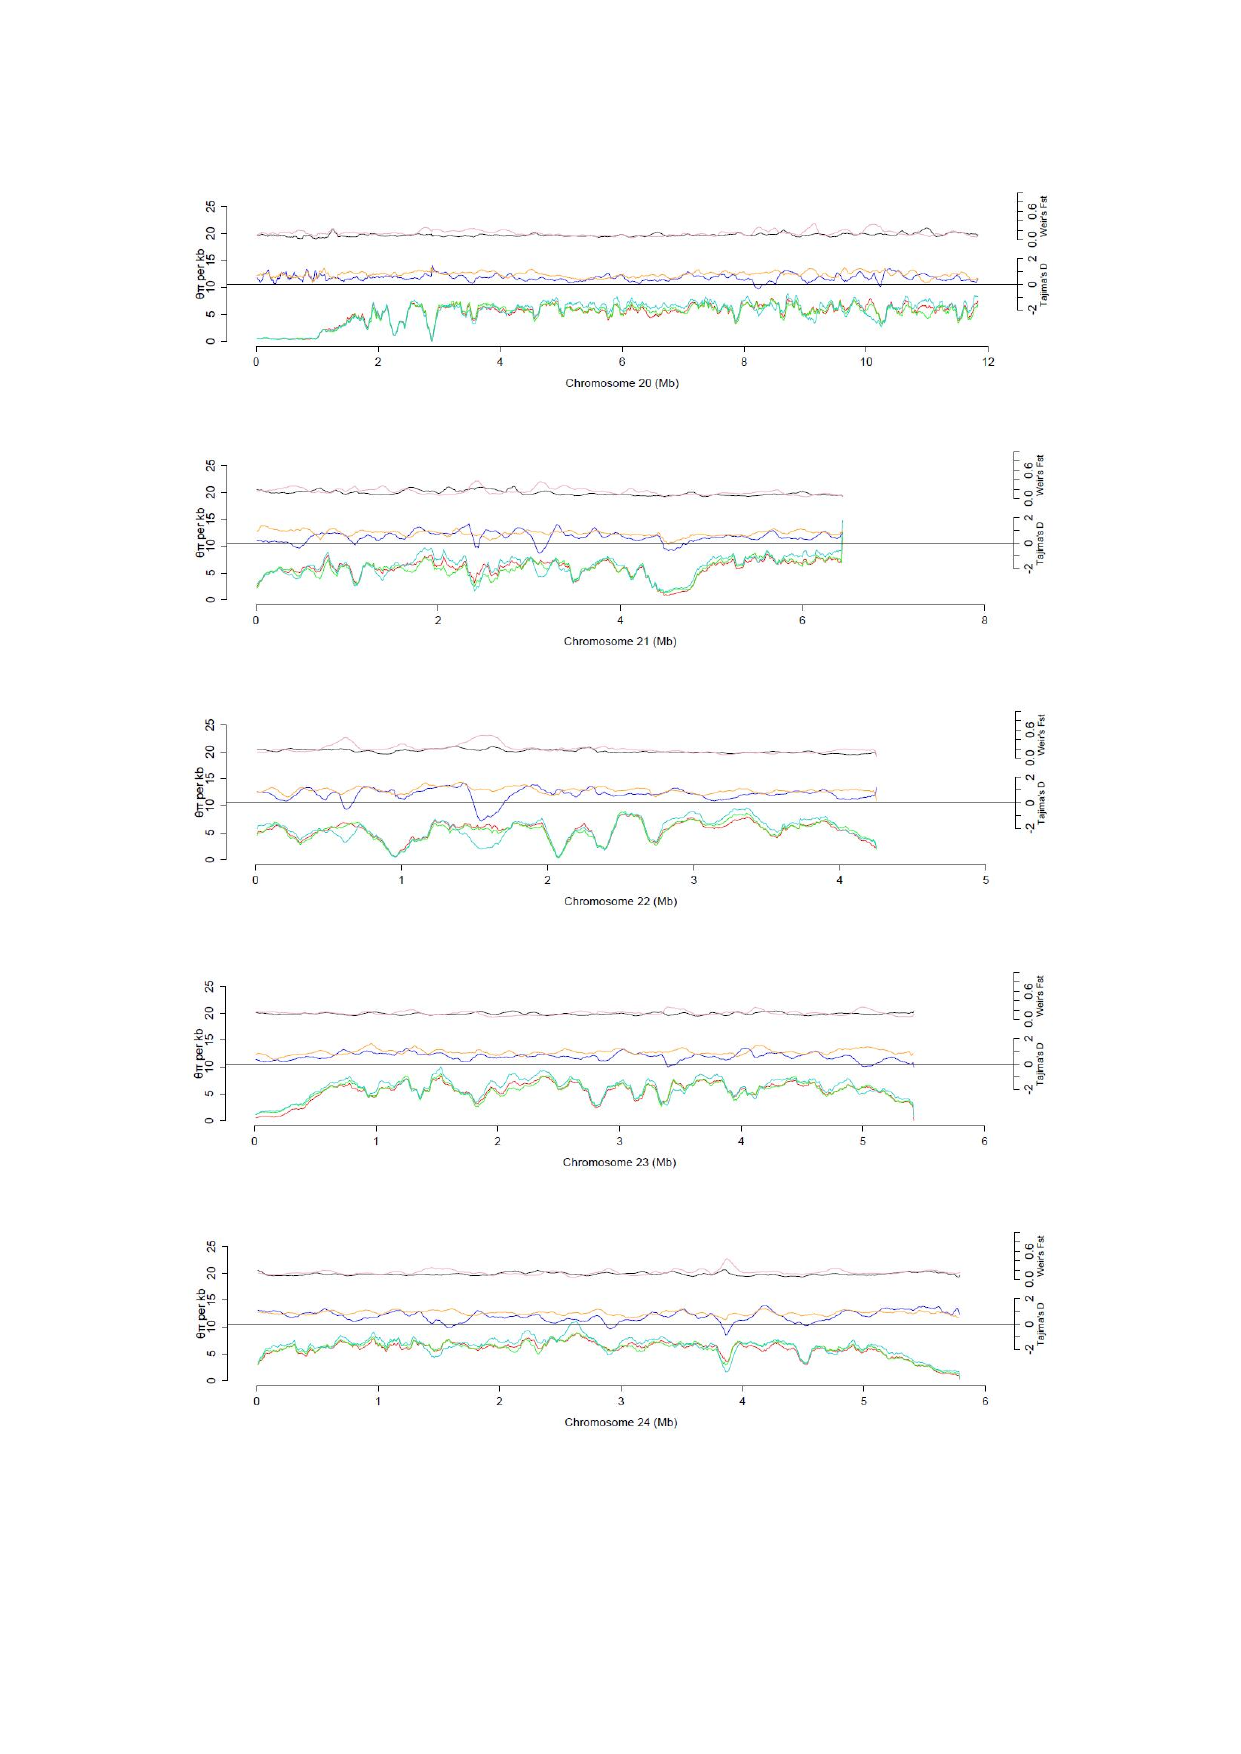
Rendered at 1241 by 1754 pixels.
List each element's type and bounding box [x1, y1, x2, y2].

picture [187, 942, 1053, 1175]
picture [187, 162, 1053, 392]
picture [187, 422, 1053, 654]
picture [187, 1202, 1053, 1435]
picture [187, 682, 1053, 914]
